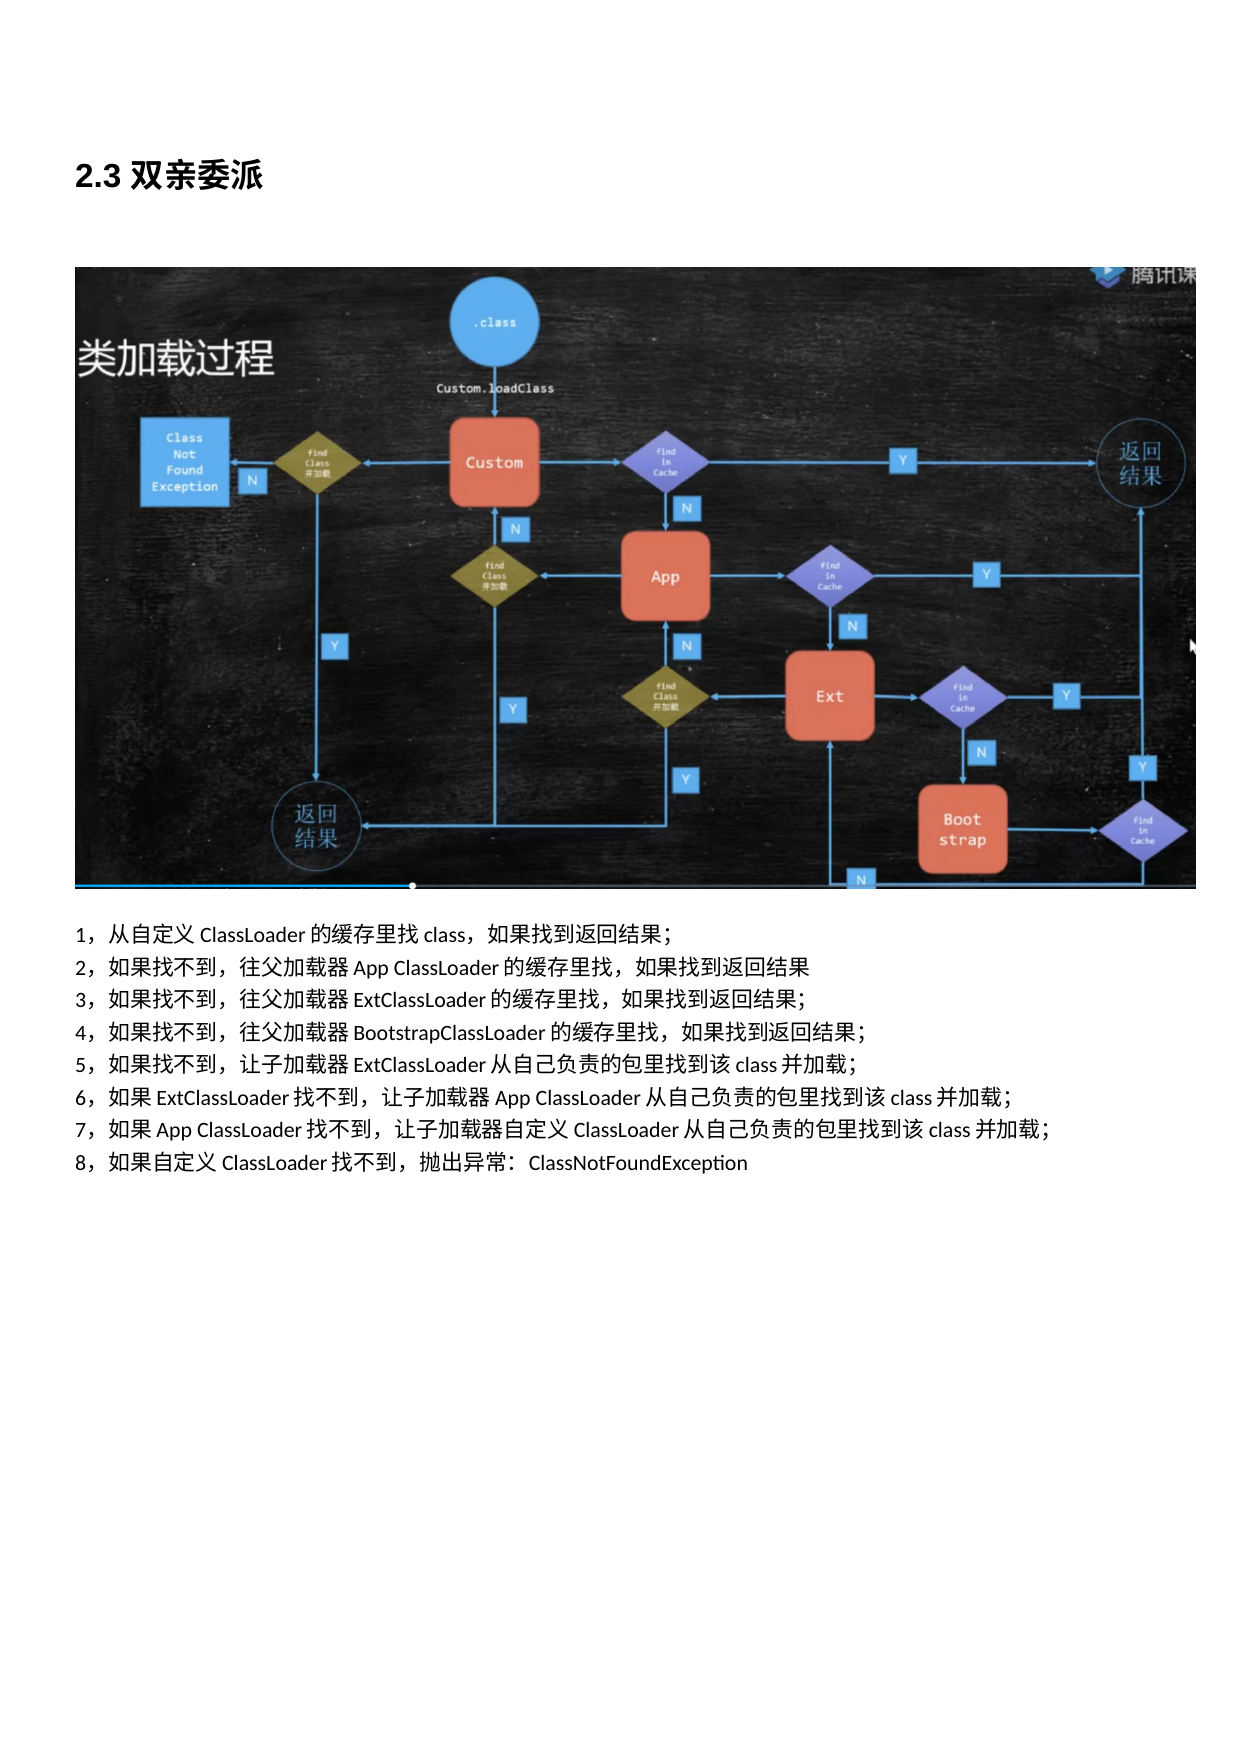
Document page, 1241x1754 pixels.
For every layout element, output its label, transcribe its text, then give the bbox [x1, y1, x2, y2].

list 如果自定义ClassLoader找不到，抛出异常：ClassNotFoundException [75, 1144, 1165, 1177]
picture [75, 267, 1196, 889]
list 如果ExtClassLoader找不到，让子加载器App ClassLoader从自己负责的包里找到该class并加载； [75, 1079, 1165, 1112]
list 如果找不到，往父加载器ExtClassLoader的缓存里找，如果找到返回结果； [75, 982, 1165, 1014]
list 如果找不到，往父加载器BootstrapClassLoader的缓存里找，如果找到返回结果； [75, 1014, 1165, 1047]
list 从自定义ClassLoader的缓存里找class，如果找到返回结果； [75, 917, 1165, 949]
list 如果找不到，让子加载器ExtClassLoader从自己负责的包里找到该class并加载； [75, 1047, 1165, 1079]
list 如果App ClassLoader找不到，让子加载器自定义ClassLoader从自己负责的包里找到该class并加载； [75, 1112, 1165, 1144]
subtitle 2.3 双亲委派 [75, 140, 1165, 205]
list 如果找不到，往父加载器App ClassLoader的缓存里找，如果找到返回结果 [75, 949, 1165, 982]
